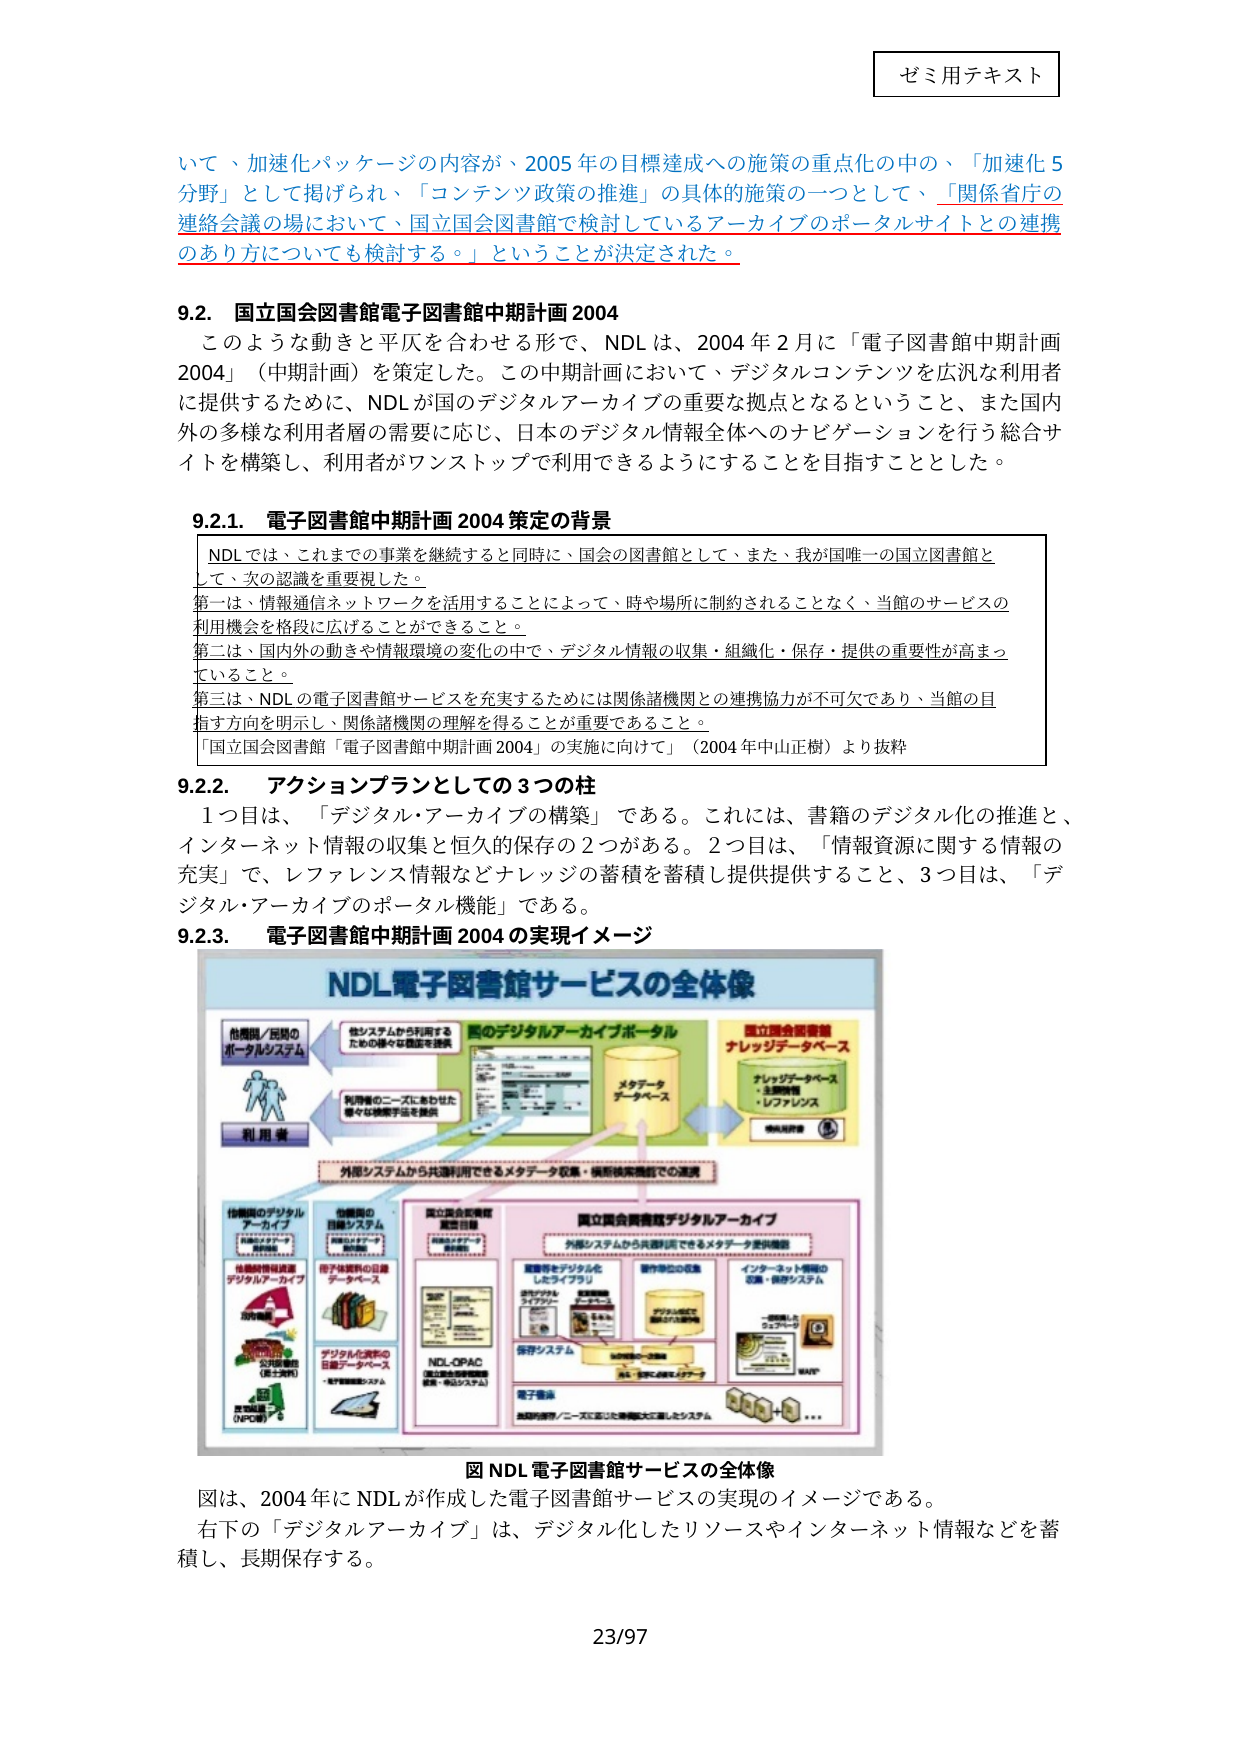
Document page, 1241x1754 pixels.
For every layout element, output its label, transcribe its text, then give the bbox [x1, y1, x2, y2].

text 図は、2004年にNDLが作成した電子図書館サービスの実現のイメージである。 [177, 1483, 1063, 1513]
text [177, 148, 1063, 267]
text 右下の「デジタルアーカイブ」は、デジタル化したリソースやインターネット情報などを蓄積し、長期保存する。 [177, 1513, 1063, 1573]
text 図 NDL電子図書館サービスの全体像 [177, 1456, 1063, 1483]
subtitle 電子図書館中期計画2004の実現イメージ [177, 919, 1063, 949]
subtitle アクションプランとしての3つの柱 [177, 769, 1063, 799]
subtitle 電子図書館中期計画2004策定の背景 [192, 505, 1063, 535]
subtitle 国立国会図書館電子図書館中期計画2004 [177, 296, 1063, 326]
picture [197, 949, 1063, 1456]
text １つ目は、 「デジタル･アーカイブの構築」 である。これには、書籍のデジタル化の推進と、インターネット情報の収集と恒久的保存の２つがある。２つ目は、「情報資源に関する情報の充実」で、レファレンス情報などナレッジの蓄積を蓄積し提供提供すること、3つ目は、「デジタル･アーカイブのポータル機能」である。 [177, 799, 1063, 919]
text このような動きと平仄を合わせる形で、NDLは、2004年2月に「電子図書館中期計画2004」（中期計画）を策定した。この中期計画において、デジタルコンテンツを広汎な利用者に提供するために、NDLが国のデジタルアーカイブの重要な拠点となるということ、また国内外の多様な利用者層の需要に応じ、日本のデジタル情報全体へのナビゲーションを行う総合サイトを構築し、利用者がワンストップで利用できるようにすることを目指すこととした。 [177, 326, 1063, 476]
